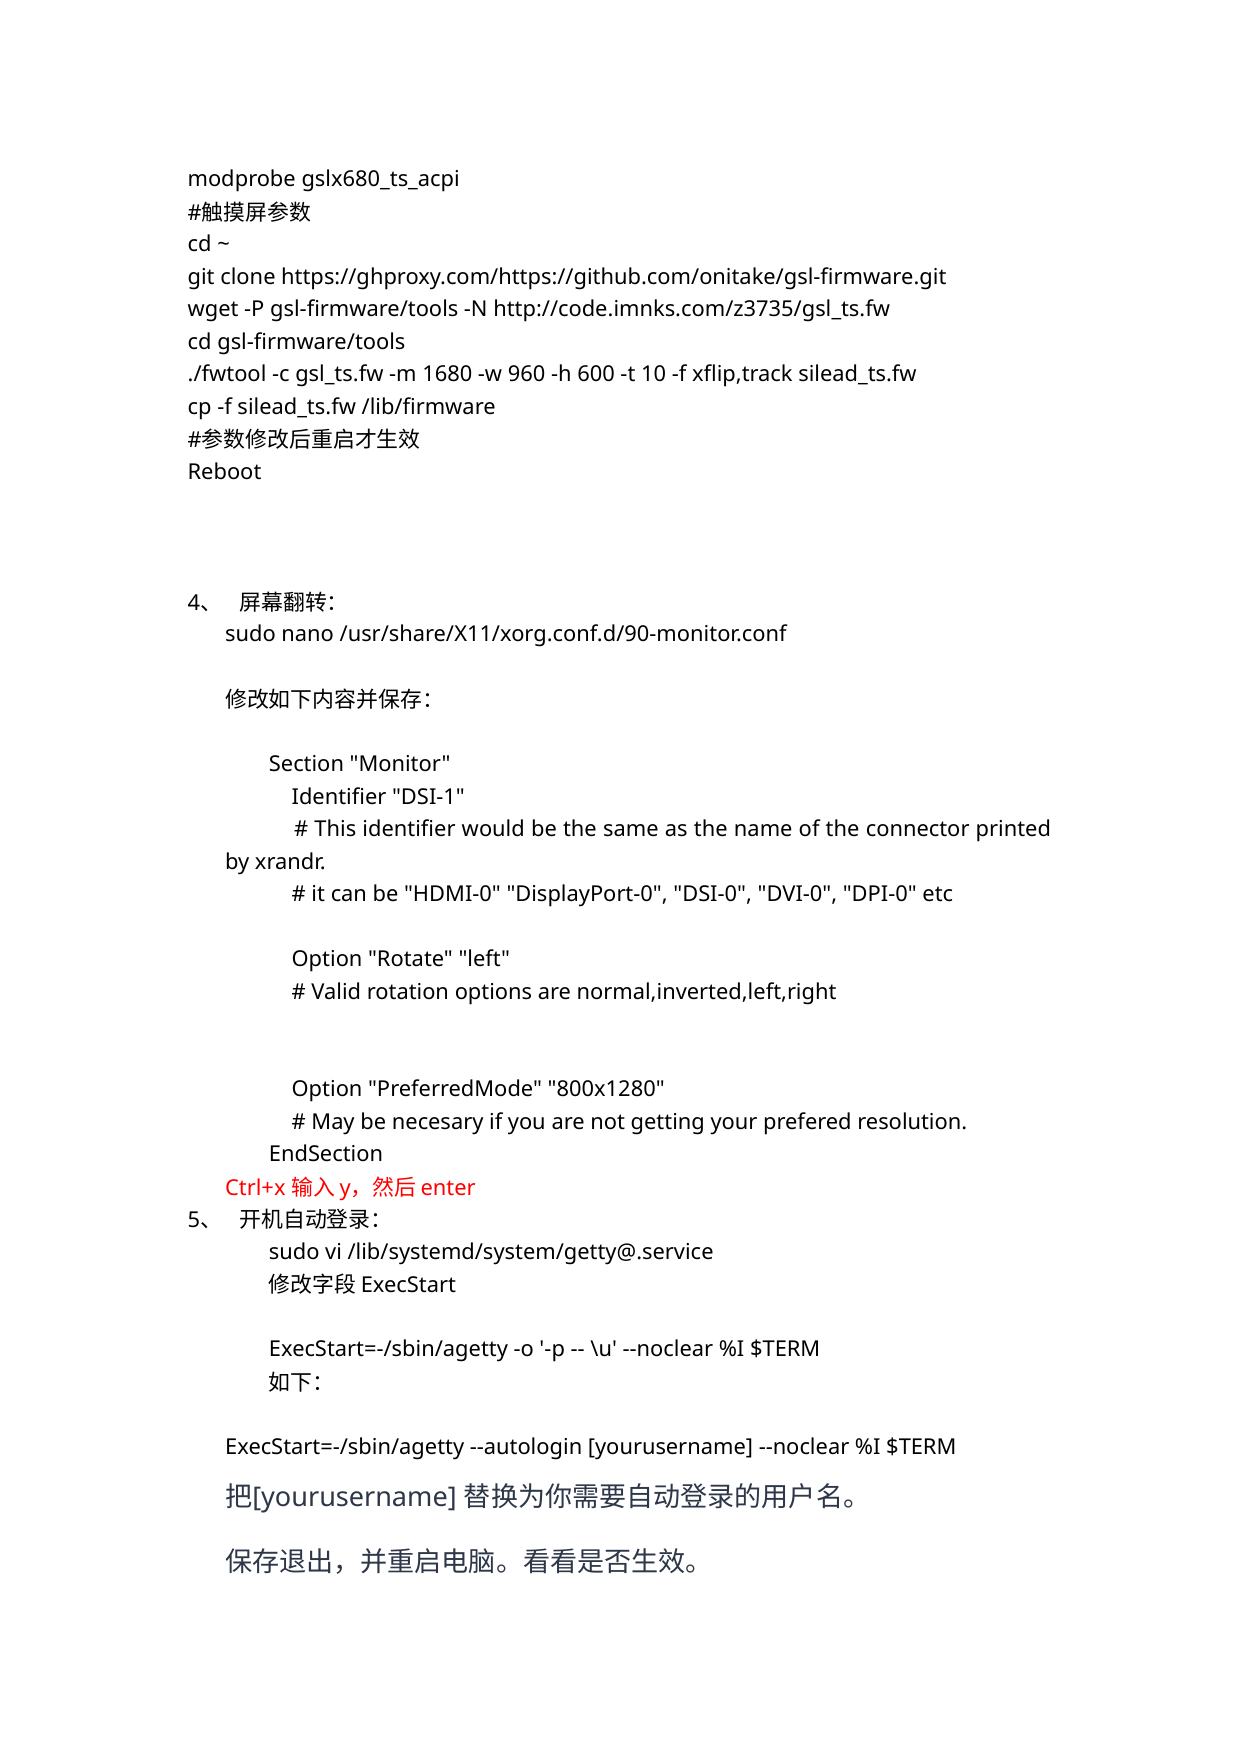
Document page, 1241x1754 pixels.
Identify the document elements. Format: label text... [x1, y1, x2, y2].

list # it can be "HDMI-0" "DisplayPort-0", "DSI-0", "DVI-0", "DPI-0" etc [225, 877, 1053, 909]
list # May be necesary if you are not getting your prefered resolution. [225, 1104, 1053, 1137]
list Ctrl+x 输入y，然后enter [225, 1169, 1053, 1202]
text cd gsl-firmware/tools [187, 324, 1053, 357]
text cd ~ [187, 227, 1053, 259]
list 开机自动登录： [187, 1202, 1053, 1234]
list Identifier "DSI-1" [225, 779, 1053, 812]
text #参数修改后重启才生效 [187, 422, 1053, 454]
list Option "Rotate" "left" [225, 942, 1053, 974]
text cp -f silead_ts.fw /lib/firmware [187, 389, 1053, 422]
list 把[yourusername] 替换为你需要自动登录的用户名。 保存退出，并重启电脑。看看是否生效。 [225, 1462, 1053, 1592]
list 修改字段ExecStart [225, 1267, 1053, 1299]
list ExecStart=-/sbin/agetty --autologin [yourusername] --noclear %I $TERM [225, 1429, 1053, 1462]
list 屏幕翻转： [187, 584, 1053, 617]
text wget -P gsl-firmware/tools -N http://code.imnks.com/z3735/gsl_ts.fw [187, 292, 1053, 324]
text Reboot [187, 454, 1053, 487]
list Section "Monitor" [225, 747, 1053, 779]
list 如下： [225, 1364, 1053, 1397]
list EndSection [225, 1137, 1053, 1169]
list # Valid rotation options are normal,inverted,left,right [225, 974, 1053, 1007]
text ./fwtool -c gsl_ts.fw -m 1680 -w 960 -h 600 -t 10 -f xflip,track silead_ts.fw [187, 357, 1053, 389]
text #触摸屏参数 [187, 194, 1053, 227]
list Option "PreferredMode" "800x1280" [225, 1072, 1053, 1104]
list ExecStart=-/sbin/agetty -o '-p -- \u' --noclear %I $TERM [225, 1332, 1053, 1364]
list 修改如下内容并保存： [225, 682, 1053, 714]
text git clone https://ghproxy.com/https://github.com/onitake/gsl-firmware.git [187, 259, 1053, 292]
text modprobe gslx680_ts_acpi [187, 162, 1053, 194]
list sudo nano /usr/share/X11/xorg.conf.d/90-monitor.conf [225, 617, 1053, 649]
list sudo vi /lib/systemd/system/getty@.service [225, 1234, 1053, 1267]
list # This identifier would be the same as the name of the connector printed by xrandr. [225, 812, 1053, 877]
